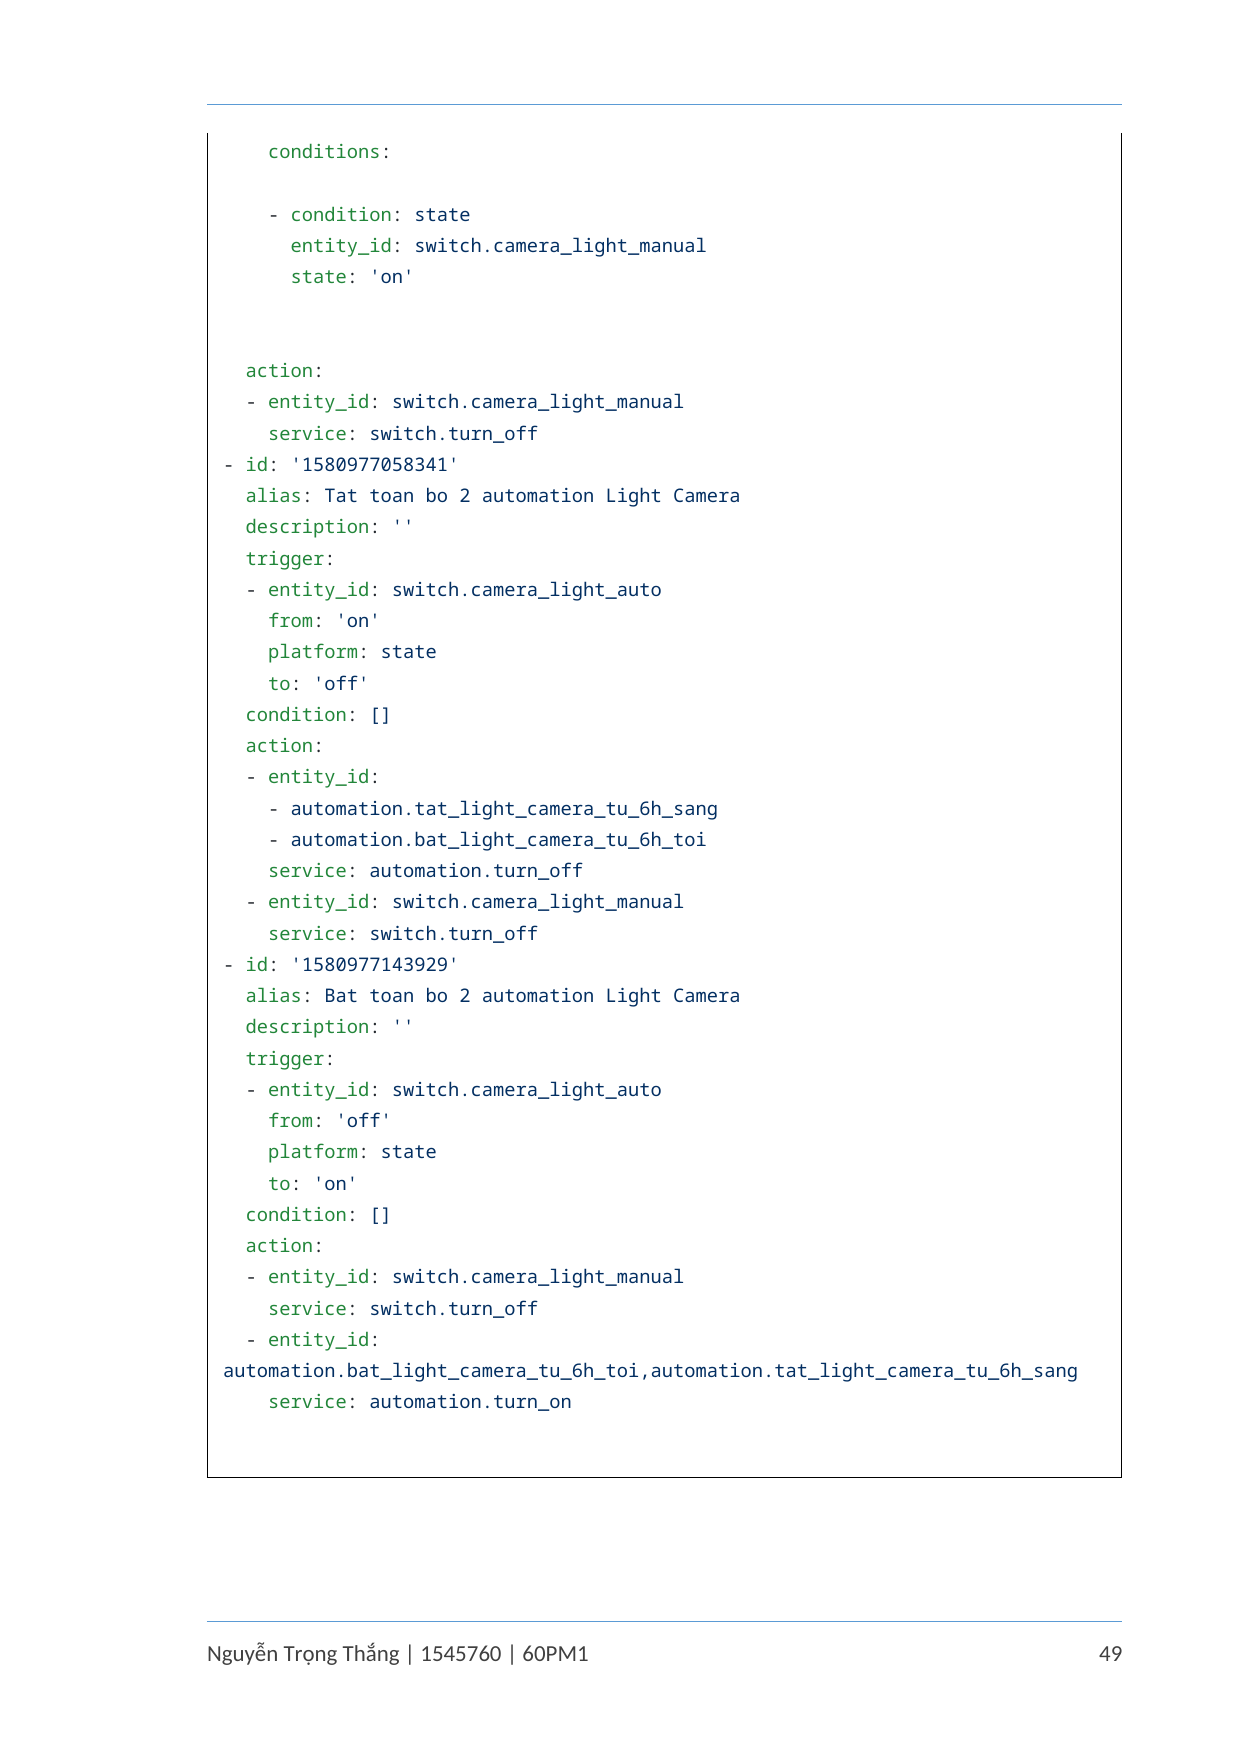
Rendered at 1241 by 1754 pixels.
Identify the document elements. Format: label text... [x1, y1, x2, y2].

table_cell from: 'on' [208, 602, 1121, 633]
table_cell alias: Tat toan bo 2 automation Light Camera [208, 477, 1121, 508]
table_cell - entity_id: switch.camera_light_manual [208, 883, 1121, 914]
table_cell - id: '1580977058341' [208, 445, 1121, 477]
table_cell description: '' [208, 508, 1121, 539]
table_cell - entity_id: [208, 758, 1121, 789]
table_cell from: 'off' [208, 1102, 1121, 1133]
table_cell - automation.bat_light_camera_tu_6h_toi [208, 820, 1121, 852]
table_cell description: '' [208, 1008, 1121, 1039]
table_cell service: automation.turn_on [208, 1383, 1121, 1477]
table_cell platform: state [208, 633, 1121, 664]
table_cell - condition: state [208, 195, 1121, 227]
table_cell - entity_id: automation.bat_light_camera_tu_6h_toi,automation.tat_light_camera_tu_6h_sang [208, 1320, 1121, 1383]
table_cell service: switch.turn_off [208, 914, 1121, 945]
table_cell entity_id: switch.camera_light_manual [208, 227, 1121, 258]
table_cell alias: Bat toan bo 2 automation Light Camera [208, 977, 1121, 1008]
table_cell state: 'on' [208, 258, 1121, 352]
table_cell - automation.tat_light_camera_tu_6h_sang [208, 789, 1121, 820]
table_cell platform: state [208, 1133, 1121, 1164]
table_cell action: [208, 727, 1121, 758]
table_cell - id: '1580977143929' [208, 945, 1121, 977]
table_cell - entity_id: switch.camera_light_auto [208, 1070, 1121, 1102]
table_cell trigger: [208, 539, 1121, 570]
table_cell condition: [] [208, 695, 1121, 727]
table_cell service: automation.turn_off [208, 852, 1121, 883]
table_cell trigger: [208, 1039, 1121, 1070]
table_cell to: 'on' [208, 1164, 1121, 1195]
table_cell service: switch.turn_off [208, 1289, 1121, 1320]
table_cell - entity_id: switch.camera_light_manual [208, 1258, 1121, 1289]
table_cell action: [208, 352, 1121, 383]
table_cell conditions: [208, 133, 1121, 195]
table_cell condition: [] [208, 1195, 1121, 1227]
table_cell - entity_id: switch.camera_light_auto [208, 570, 1121, 602]
table_cell service: switch.turn_off [208, 414, 1121, 445]
table_cell to: 'off' [208, 664, 1121, 695]
table_cell action: [208, 1227, 1121, 1258]
table_cell - entity_id: switch.camera_light_manual [208, 383, 1121, 414]
